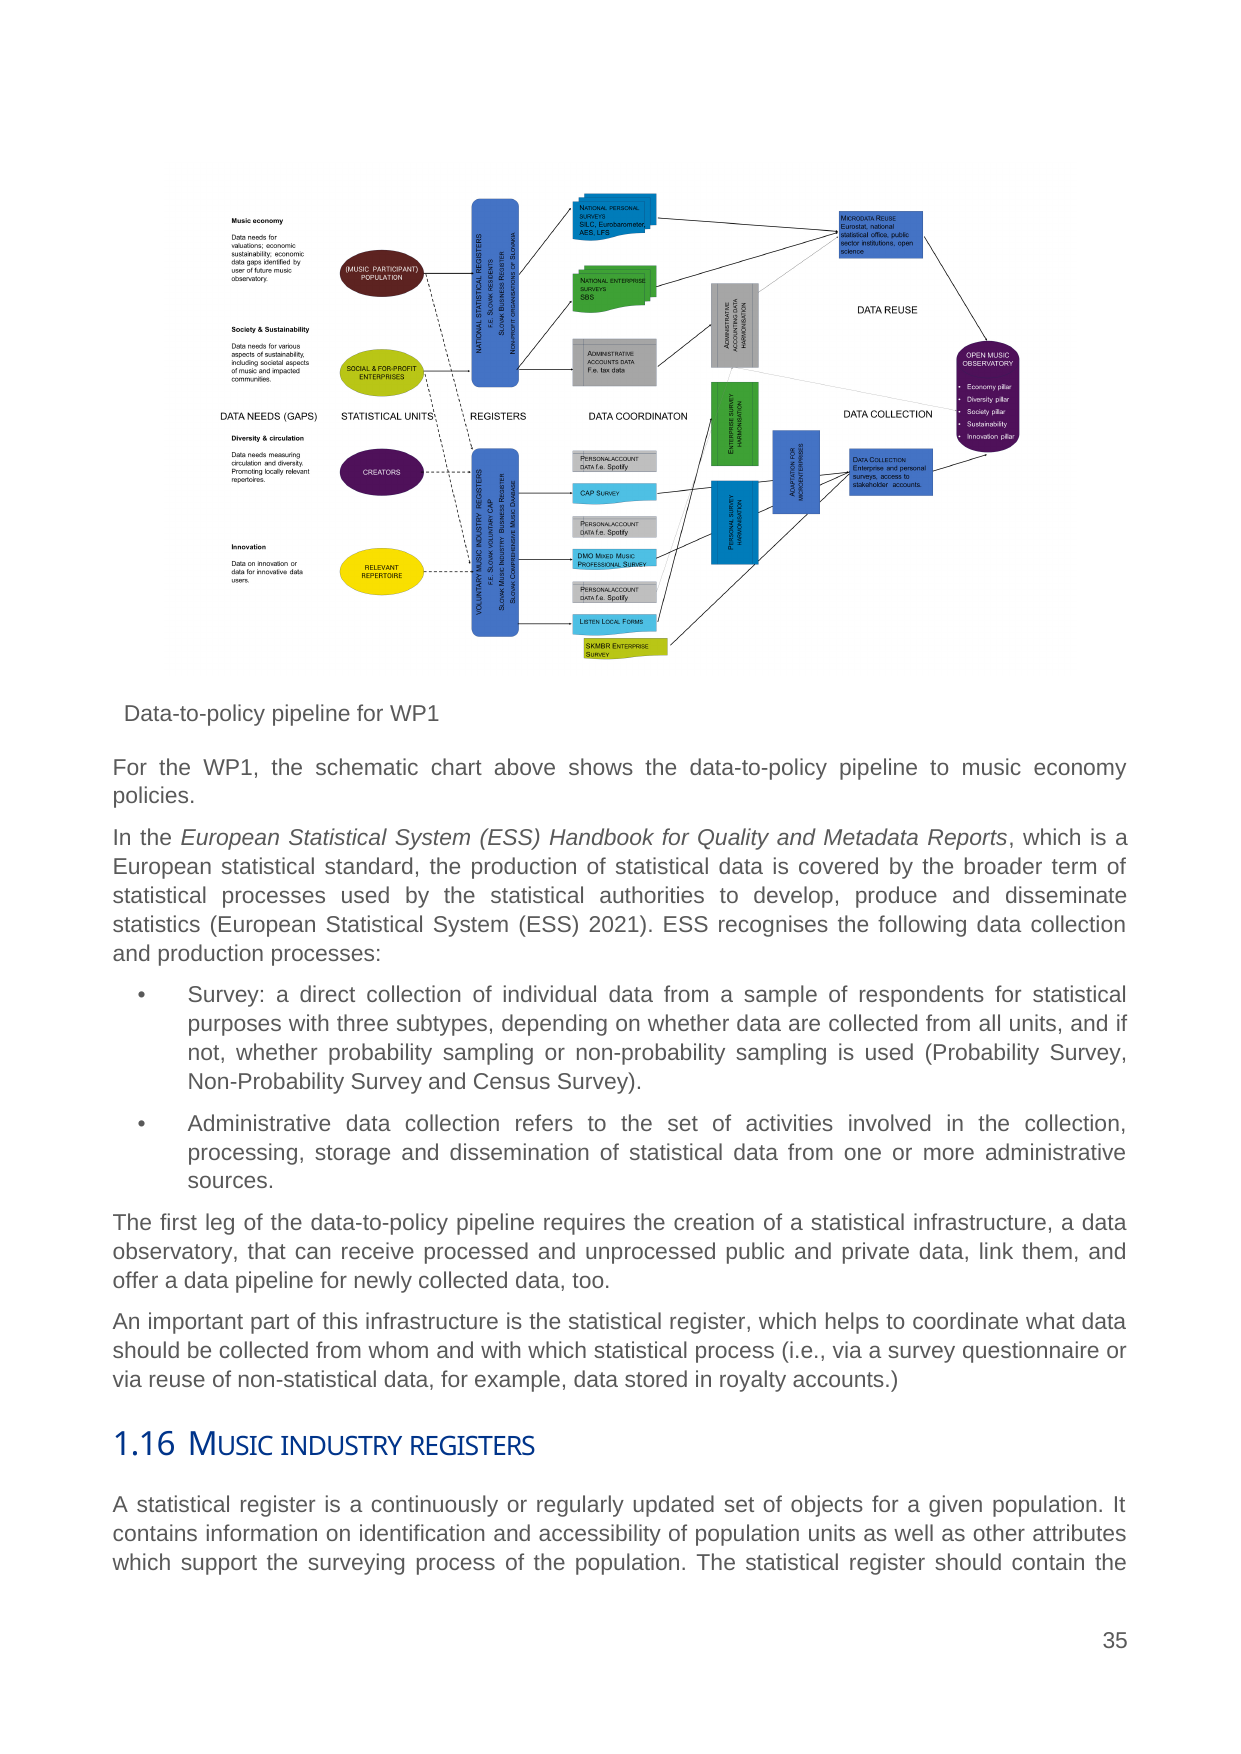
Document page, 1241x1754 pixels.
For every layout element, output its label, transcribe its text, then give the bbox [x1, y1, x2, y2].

list Administrative data collection refers to the set of activities involved in the collection, processing, storage and dissemination of statistical data from one or more administrative sources. [137, 1109, 1128, 1194]
text The first leg of the data-to-policy pipeline requires the creation of a statistical infrastructure, a data observatory, that can receive processed and unprocessed public and private data, link them, and offer a data pipeline for newly collected data, too. [112, 1209, 1128, 1293]
list Survey: a direct collection of individual data from a sample of respondents for statistical purposes with three subtypes, depending on whether data are collected from all units, and if not, whether probability sampling or non-probability sampling is used (Probability Survey, Non-Probability Survey and Census Survey). [137, 981, 1128, 1094]
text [112, 1491, 1128, 1575]
picture [163, 162, 1077, 676]
subtitle Music industry registers [112, 1420, 1128, 1466]
text For the WP1, the schematic chart above shows the data-to-policy pipeline to music economy policies. [112, 753, 1128, 809]
text An important part of this infrastructure is the statistical register, which helps to coordinate what data should be collected from whom and with which statistical process (i.e., via a survey questionnaire or via reuse of non-statistical data, for example, data stored in royalty accounts.) [112, 1308, 1128, 1392]
text In the European Statistical System (ESS) Handbook for Quality and Metadata Reports, which is a European statistical standard, the production of statistical data is covered by the broader term of statistical processes used by the statistical authorities to develop, produce and disseminate statistics (European Statistical System (ESS) 2021). ESS recognises the following data collection and production processes: [112, 824, 1128, 966]
table_header Data-to-policy pipeline for WP1 [113, 150, 1128, 741]
